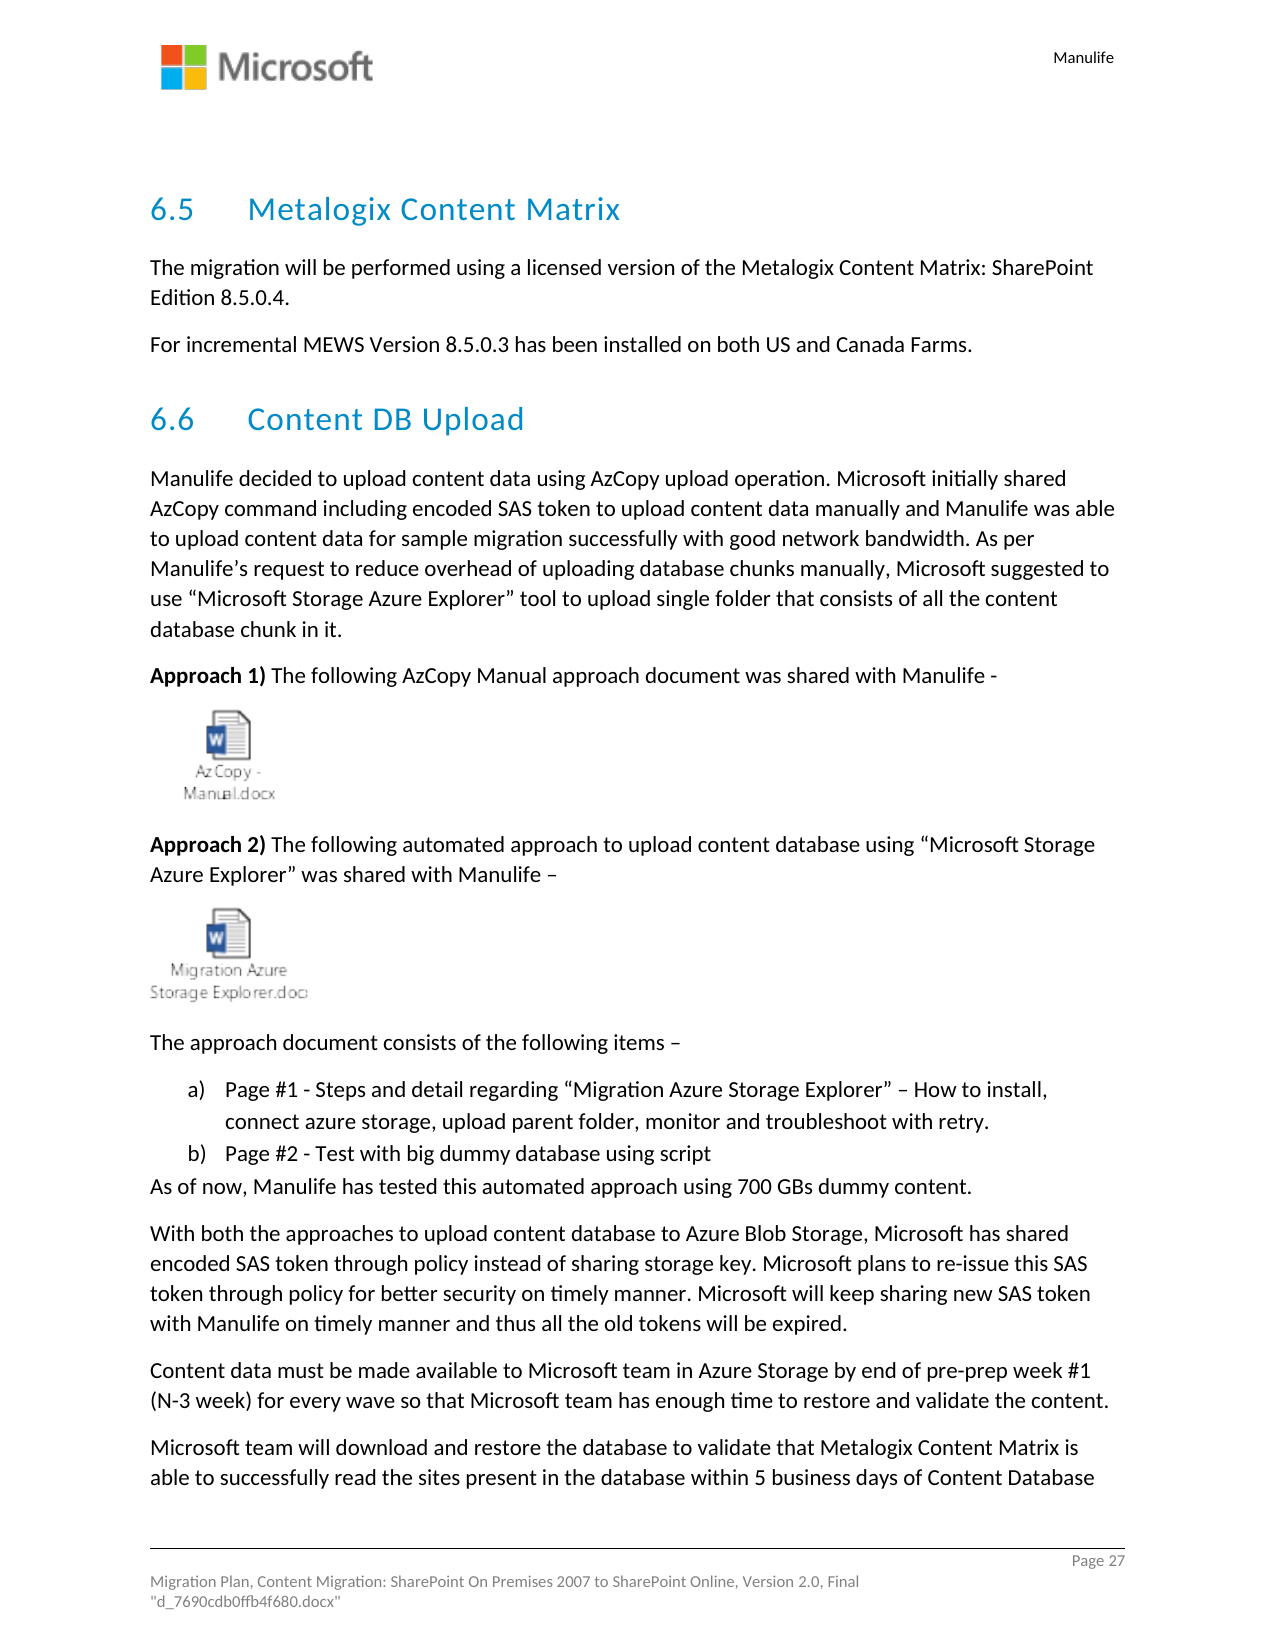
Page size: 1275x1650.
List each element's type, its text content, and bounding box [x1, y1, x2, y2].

picture [161, 45, 374, 91]
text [150, 1433, 1125, 1491]
text Approach 1) The following AzCopy Manual approach document was shared with Manulife - [150, 662, 1125, 690]
text The migration will be performed using a licensed version of the Metalogix Content Matrix: SharePoint Edition 8.5.0.4. [150, 253, 1125, 311]
text The approach document consists of the following items – [150, 1028, 1125, 1056]
text Content data must be made available to Microsoft team in Azure Storage by end of pre-prep week #1 (N-3 week) for every wave so that Microsoft team has enough time to restore and validate the content. [150, 1356, 1125, 1414]
subtitle Content DB Upload [150, 398, 1125, 439]
text Approach 2) The following automated approach to upload content database using “Microsoft Storage Azure Explorer” was shared with Manulife – [150, 830, 1125, 888]
list Page #1 - Steps and detail regarding “Migration Azure Storage Explorer” – How to install, connect azure storage, upload parent folder, monitor and troubleshoot with retry. [187, 1075, 1125, 1135]
text Manulife decided to upload content data using AzCopy upload operation. Microsoft initially shared AzCopy command including encoded SAS token to upload content data manually and Manulife was able to upload content data for sample migration successfully with good network bandwidth. As per Manulife’s request to reduce overhead of uploading database chunks manually, Microsoft suggested to use “Microsoft Storage Azure Explorer” tool to upload single folder that consists of all the content database chunk in it. [150, 464, 1125, 643]
subtitle Metalogix Content Matrix [150, 187, 1125, 228]
list Page #2 - Test with big dummy database using script [187, 1139, 1125, 1168]
text As of now, Manulife has tested this automated approach using [150, 1172, 1125, 1200]
text With both the approaches to upload content database to Azure Blob Storage, Microsoft has shared encoded SAS token through policy instead of sharing storage key. Microsoft plans to re-issue this SAS token through policy for better security on timely manner. Microsoft will keep sharing new SAS token with Manulife on timely manner and thus all the old tokens will be expired. [150, 1219, 1125, 1337]
text For incremental MEWS Version 8.5.0.3 has been installed on both US and Canada Farms. [150, 330, 1125, 358]
